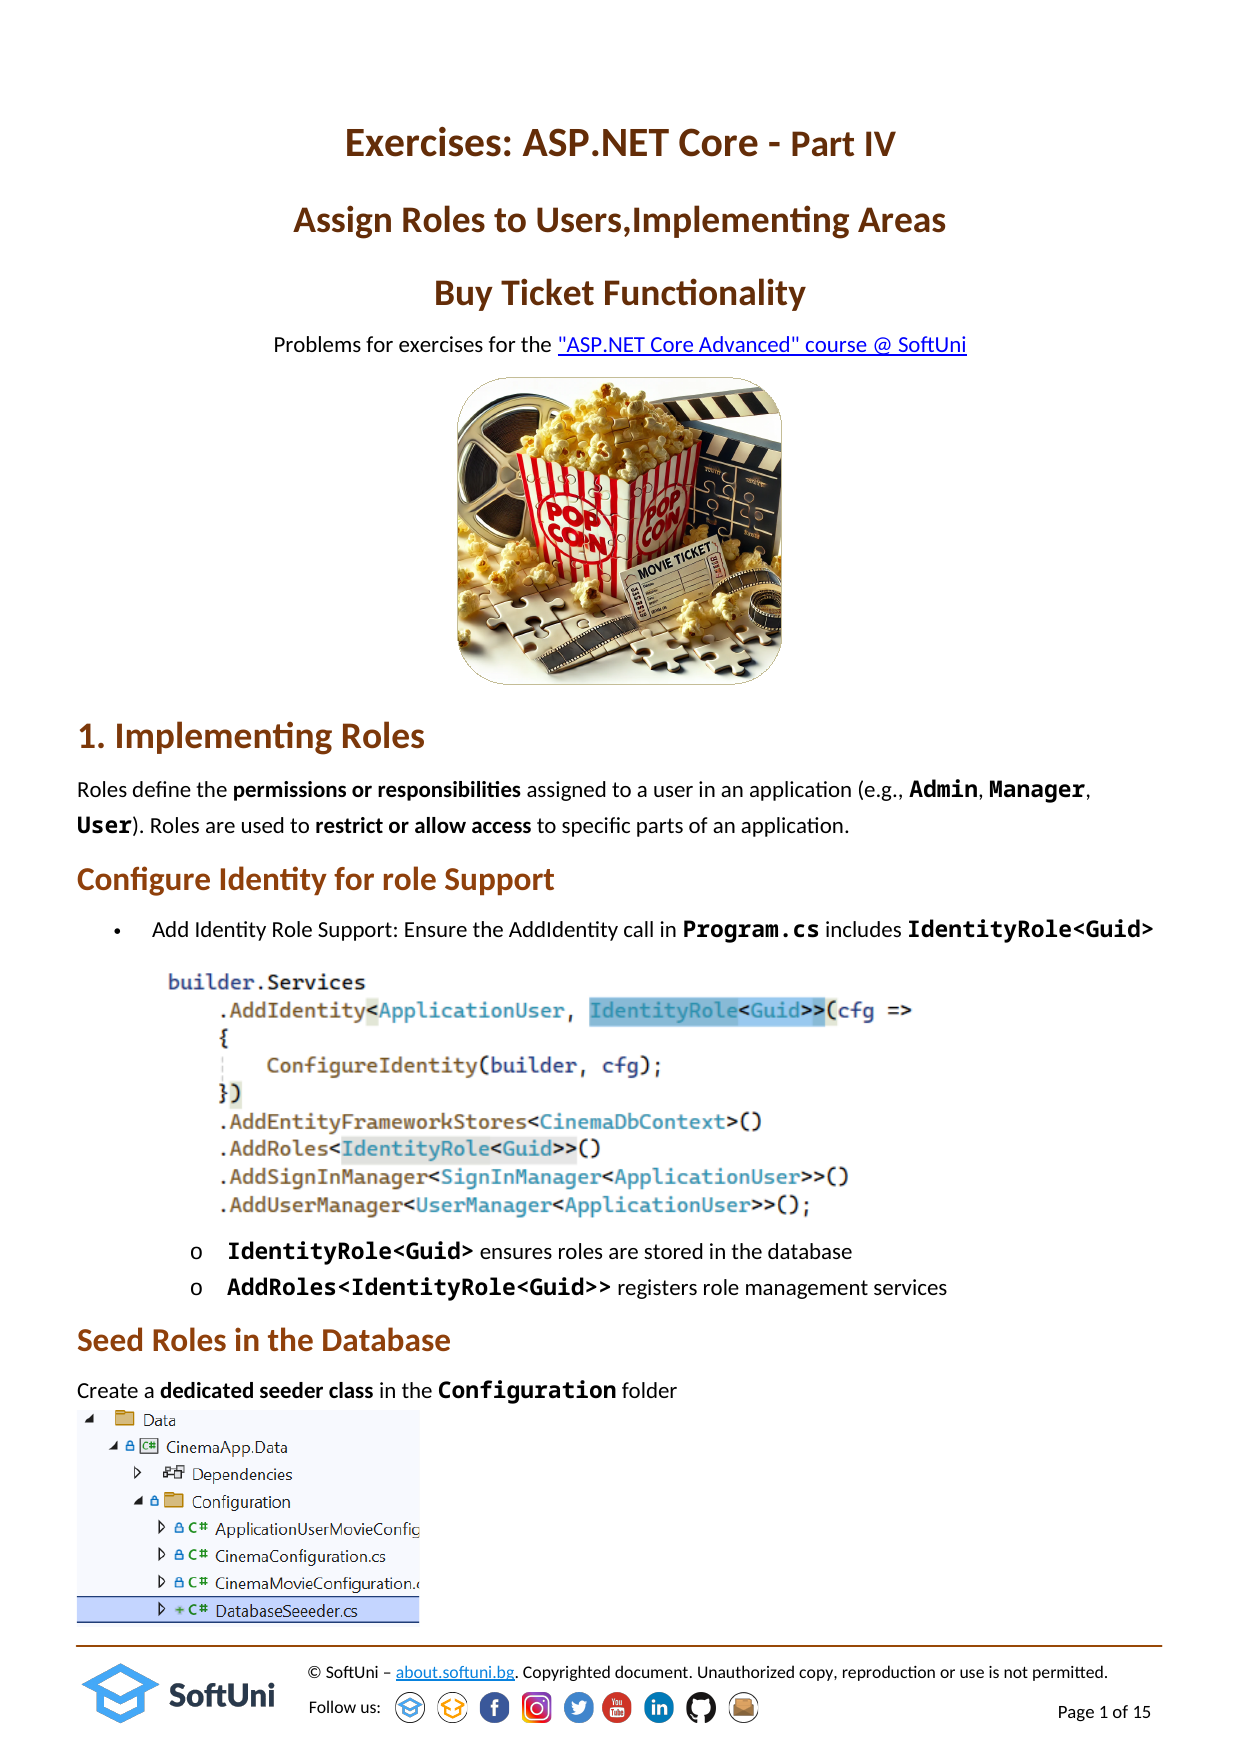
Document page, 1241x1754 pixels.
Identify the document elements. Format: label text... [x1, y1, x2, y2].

list IdentityRole<Guid> ensures roles are stored in the database [189, 1235, 1163, 1266]
picture [728, 1692, 759, 1723]
picture [479, 1692, 510, 1723]
picture [665, 1714, 674, 1723]
list AddRoles<IdentityRole<Guid>> registers role management services [189, 1271, 1163, 1302]
picture [564, 1692, 594, 1723]
picture [522, 1692, 552, 1723]
subtitle Assign Roles to Users,Implementing Areas [77, 196, 1163, 241]
picture [76, 1410, 420, 1627]
picture [395, 1692, 425, 1723]
picture [437, 1692, 468, 1723]
subtitle Exercises: ASP.NET Core - Part IV [77, 116, 1163, 167]
picture [457, 377, 782, 685]
picture [665, 1692, 674, 1701]
subtitle Seed Roles in the Database [77, 1319, 1163, 1360]
subtitle Configure Identity for role Support [77, 858, 1163, 898]
picture [686, 1692, 716, 1723]
picture [602, 1692, 632, 1723]
picture [644, 1714, 653, 1723]
subtitle Buy Ticket Functionality [77, 269, 1163, 315]
picture [151, 948, 966, 1231]
text Roles define the permissions or responsibilities assigned to a user in an application (e.g., Admin, Manager, User). Roles are used to restrict or allow access to specific parts of an application. [77, 773, 1163, 841]
picture [75, 1658, 281, 1729]
text Problems for exercises for the "ASP.NET Core Advanced" course @ SoftUni [77, 330, 1163, 358]
subtitle Implementing Roles [77, 712, 1163, 758]
picture [644, 1692, 653, 1701]
picture [658, 1705, 667, 1714]
